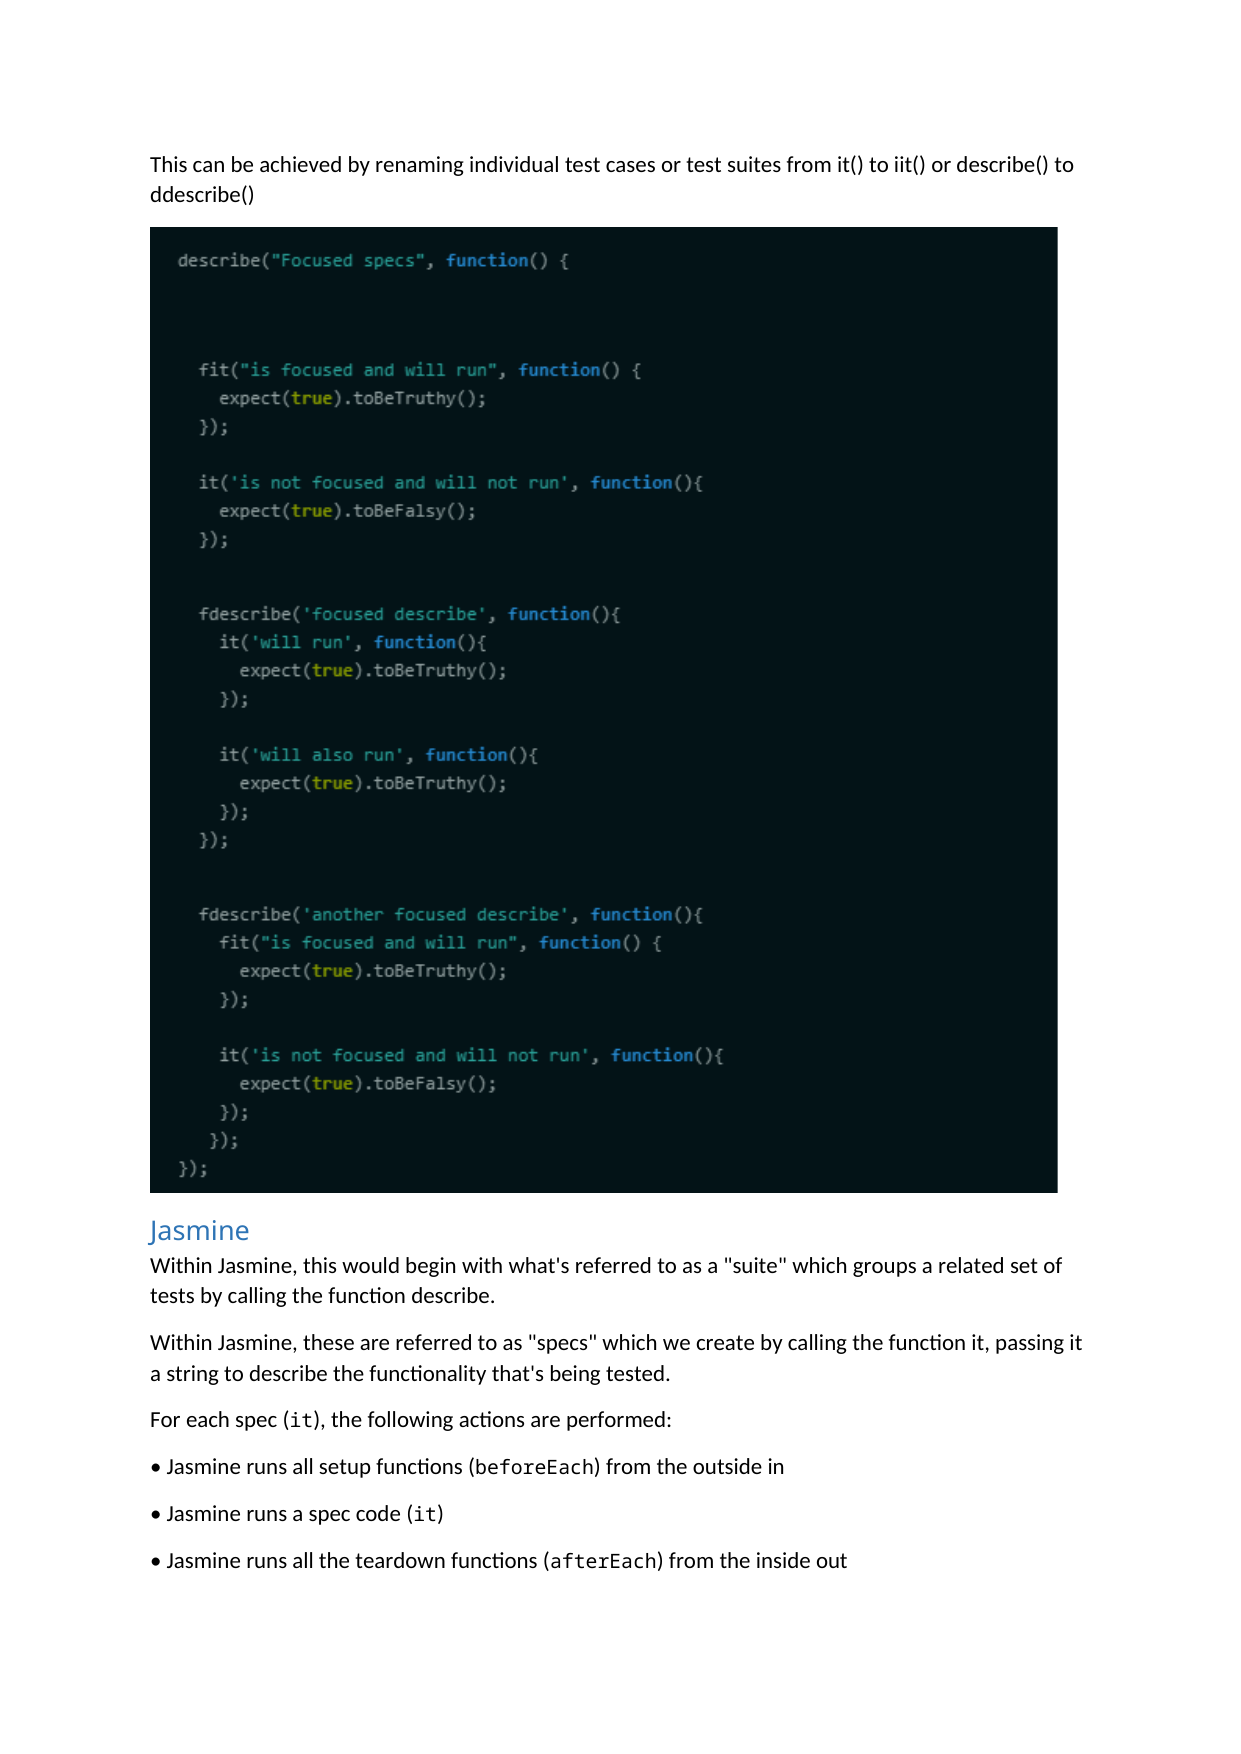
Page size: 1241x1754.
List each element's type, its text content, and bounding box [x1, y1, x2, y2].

text This can be achieved by renaming individual test cases or test suites from it() to iit() or describe() to ddescribe() [150, 150, 1090, 208]
text Within Jasmine, this would begin with what's referred to as a "suite" which groups a related set of tests by calling the function describe. [150, 1251, 1090, 1309]
text For each spec (it), the following actions are performed: [150, 1406, 1090, 1434]
text • Jasmine runs all the teardown functions (afterEach) from the inside out [150, 1546, 1090, 1574]
text • Jasmine runs all setup functions (beforeEach) from the outside in [150, 1452, 1090, 1481]
picture [150, 227, 1058, 1193]
text Within Jasmine, these are referred to as "specs" which we create by calling the function it, passing it a string to describe the functionality that's being tested. [150, 1328, 1090, 1387]
subtitle Jasmine [150, 1212, 1090, 1248]
text • Jasmine runs a spec code (it) [150, 1499, 1090, 1528]
